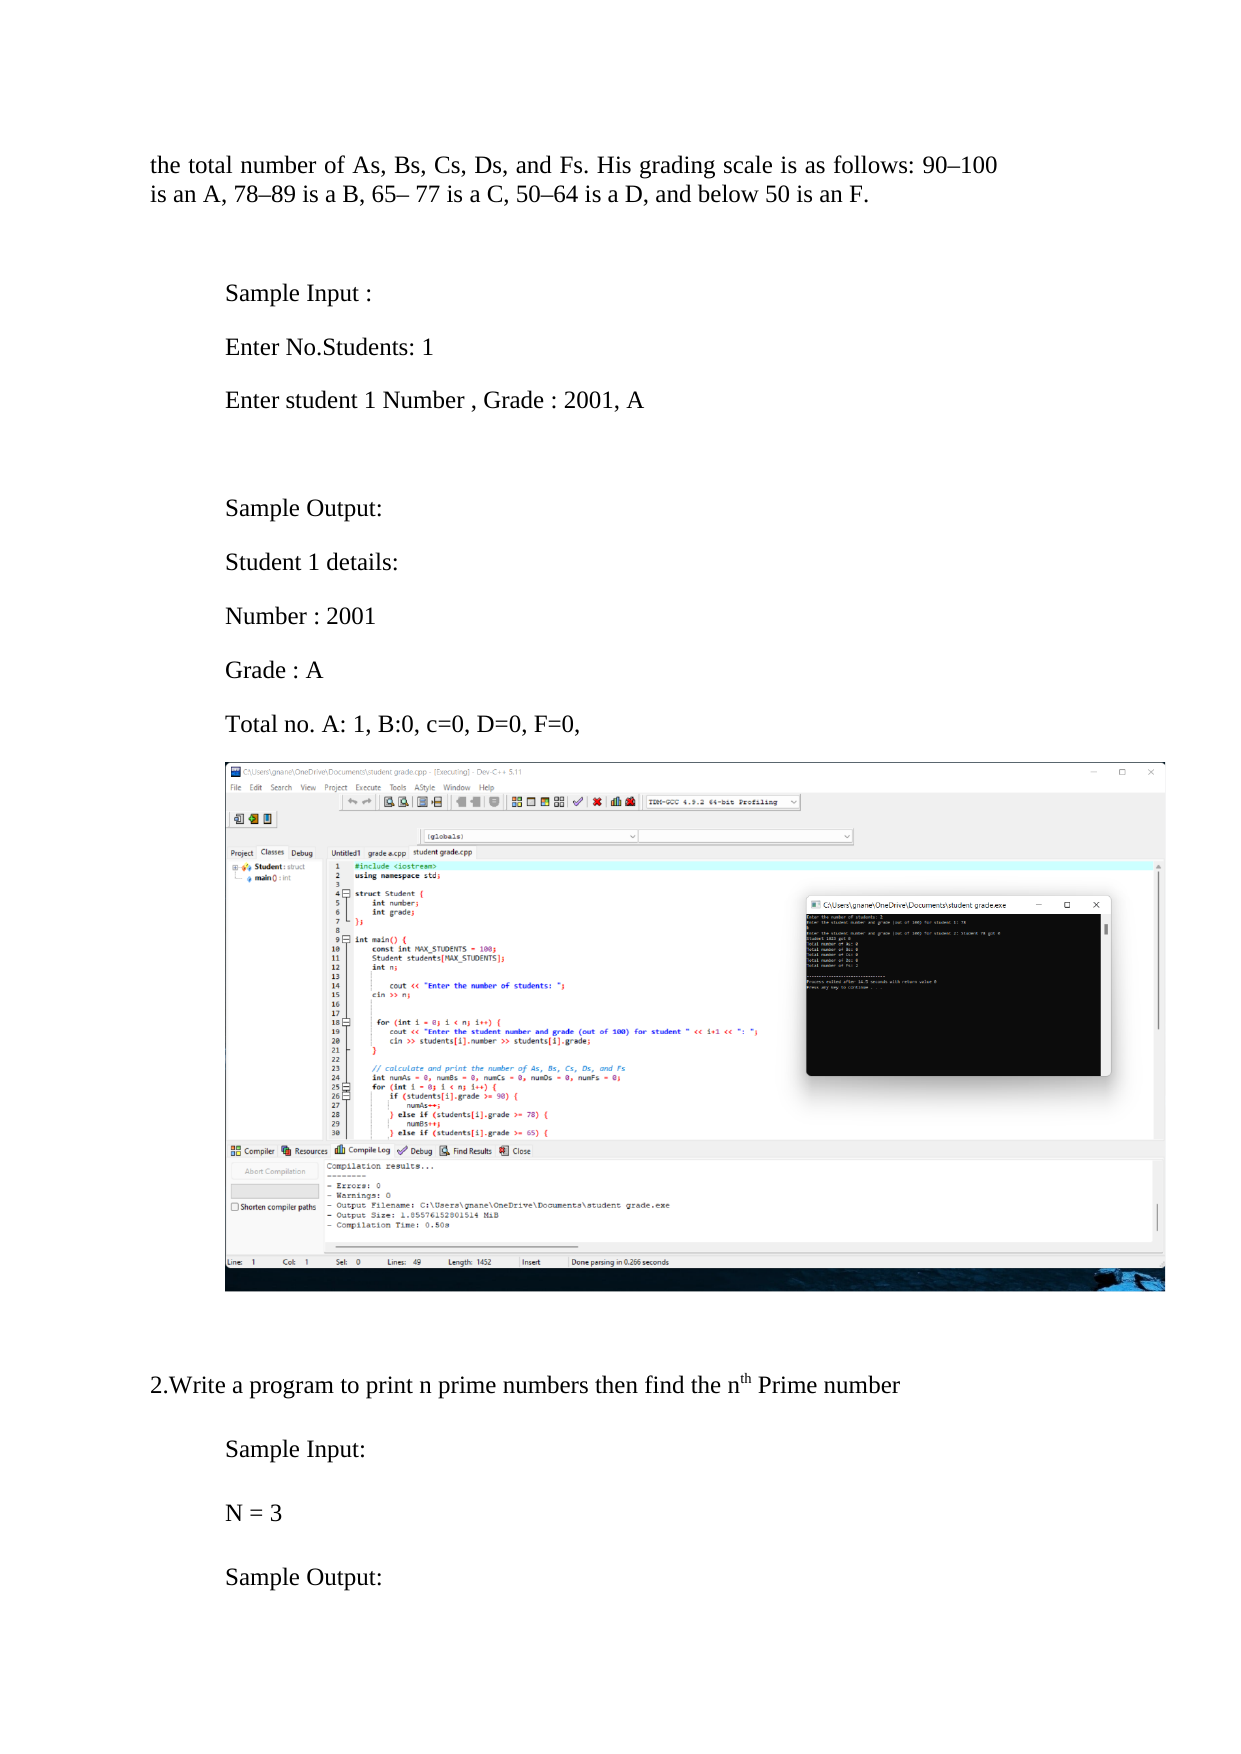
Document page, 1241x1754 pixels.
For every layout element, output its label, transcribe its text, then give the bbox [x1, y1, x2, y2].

text Sample Output: [225, 1562, 1090, 1591]
text Enter student 1 Number , Grade : 2001, A [225, 386, 1090, 414]
text Student 1 details: [225, 547, 1090, 576]
text Grade : A [225, 655, 1090, 684]
text Sample Input : [225, 278, 1090, 307]
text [150, 150, 999, 207]
text 2.Write a program to print n prime numbers then find the nth Prime number [150, 1370, 1090, 1399]
text Total no. A: 1, B:0, c=0, D=0, F=0, [225, 709, 1090, 737]
picture [225, 762, 1166, 1292]
text Enter No.Students: 1 [225, 332, 1090, 361]
text Number : 2001 [225, 601, 1090, 630]
text Sample Input: [225, 1434, 1090, 1463]
text Sample Output: [225, 493, 1090, 522]
text N = 3 [225, 1498, 1090, 1527]
